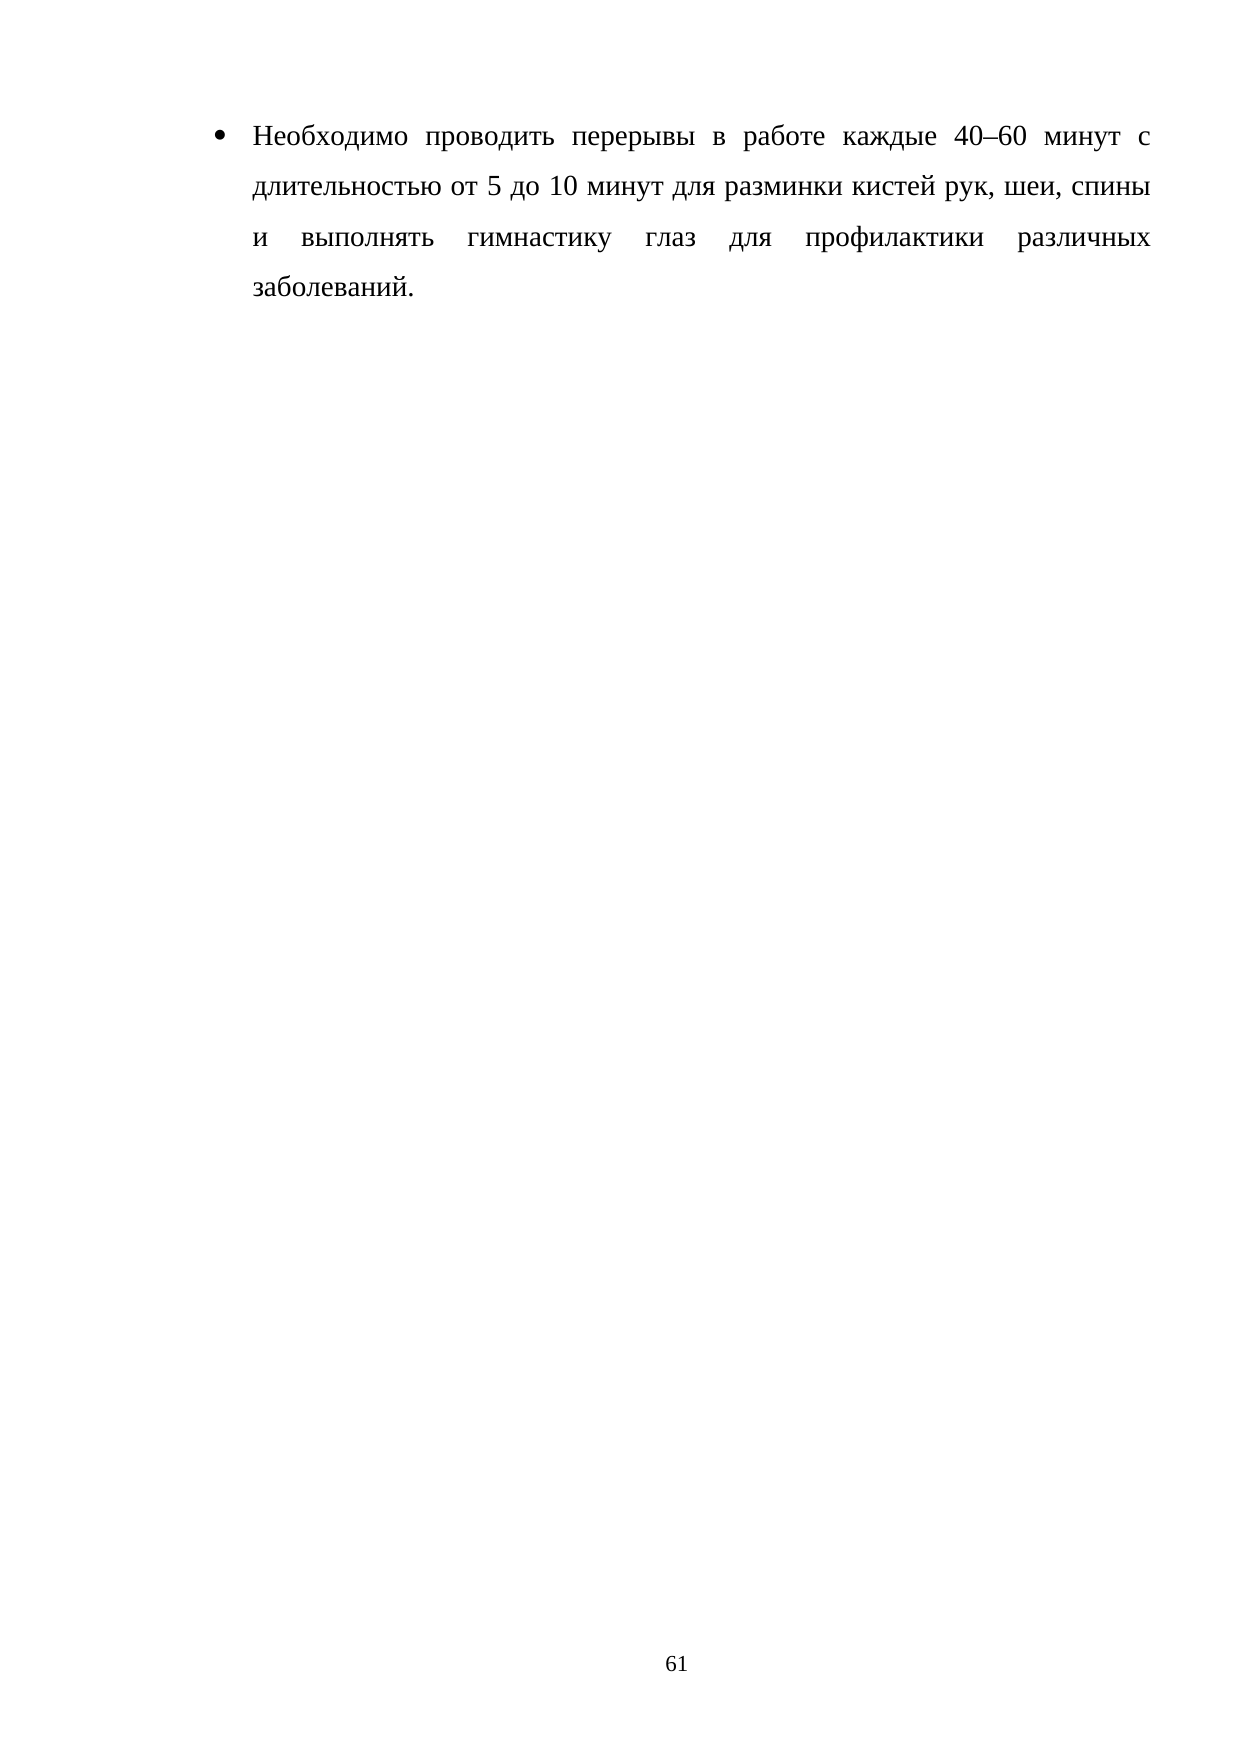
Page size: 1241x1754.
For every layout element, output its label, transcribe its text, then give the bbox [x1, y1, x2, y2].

list Необходимо проводить перерывы в работе каждые 40–60 минут с длительностью от 5 до 10 минут для разминки кистей рук, шеи, спины и выполнять гимнастику глаз для профилактики различных заболеваний. [215, 118, 1152, 303]
